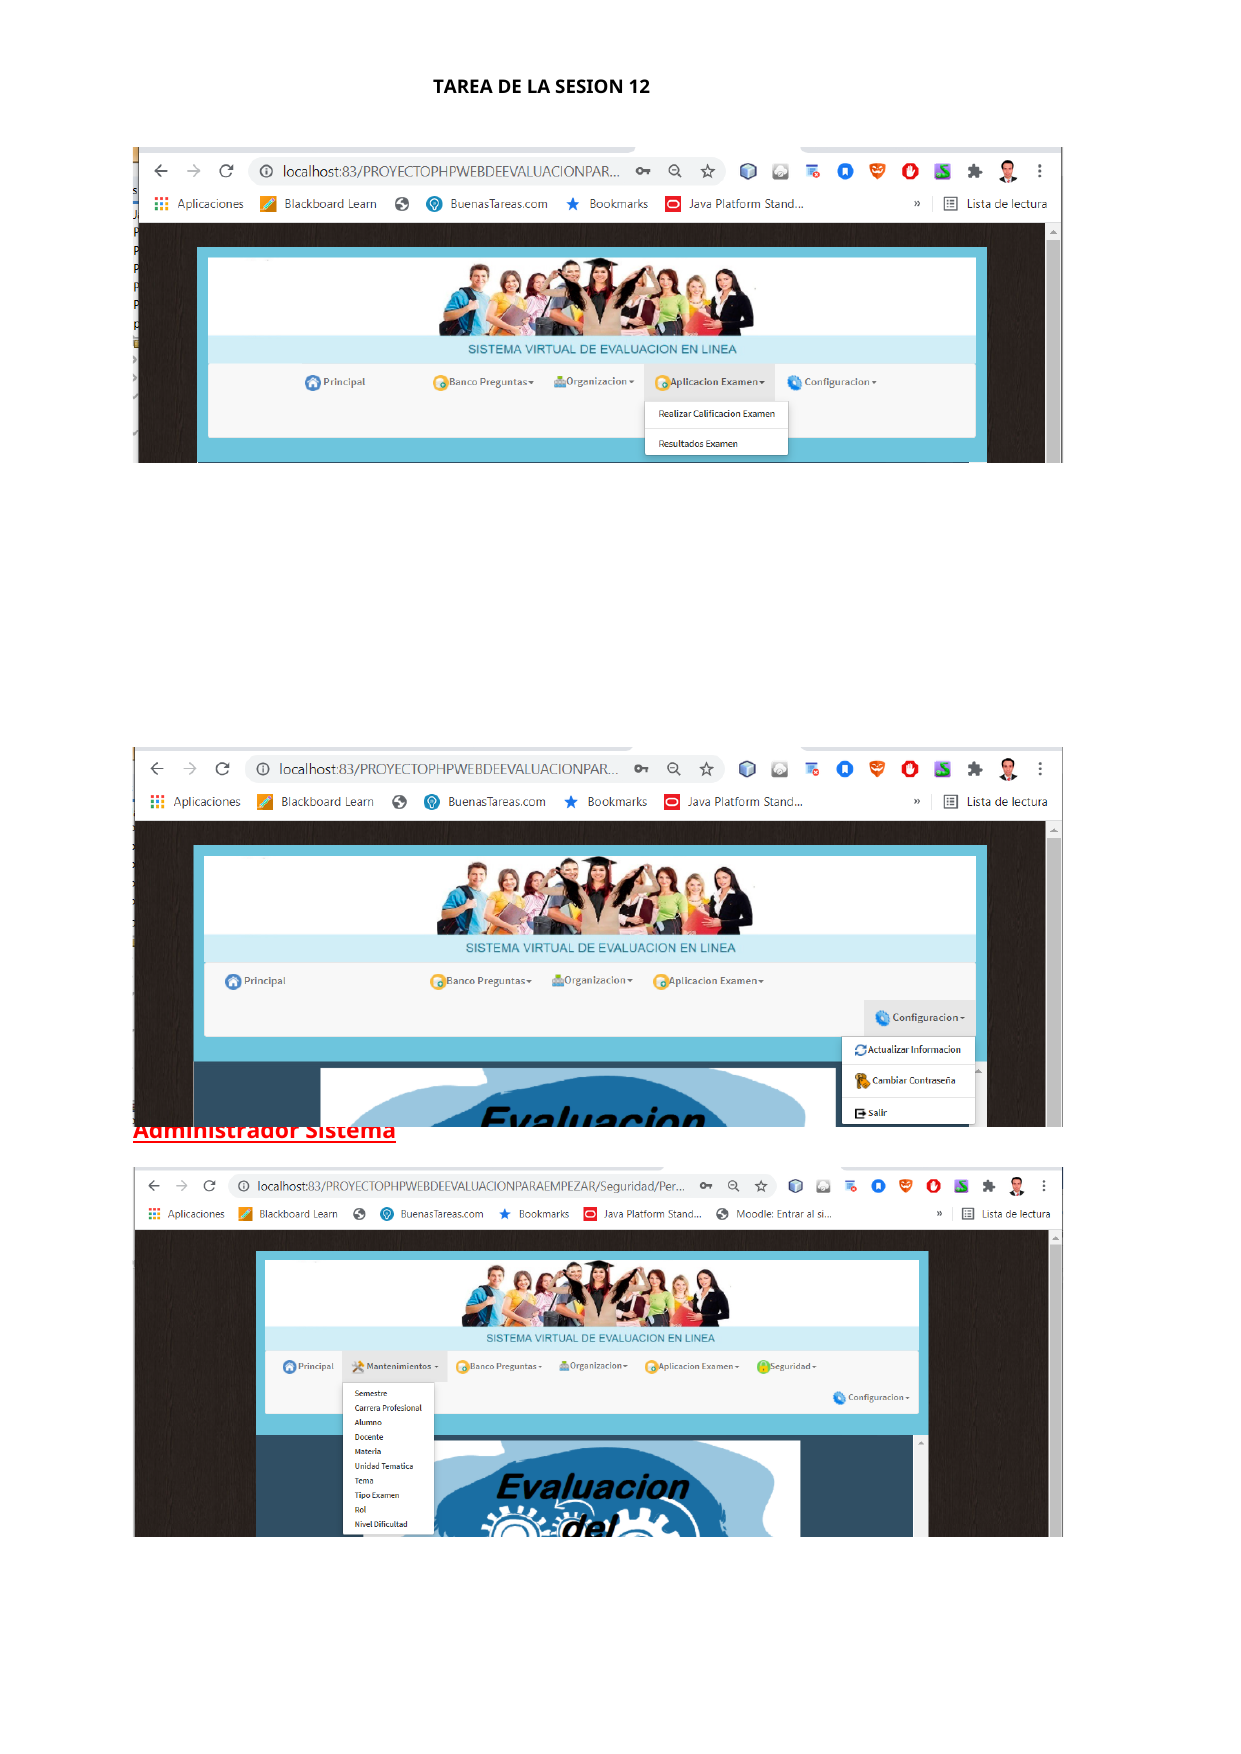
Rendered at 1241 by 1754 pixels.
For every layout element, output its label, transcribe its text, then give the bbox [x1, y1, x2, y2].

text Administrador Sistema [133, 1127, 1063, 1146]
picture [132, 747, 1063, 1127]
picture [132, 147, 1064, 463]
picture [132, 1167, 1064, 1537]
